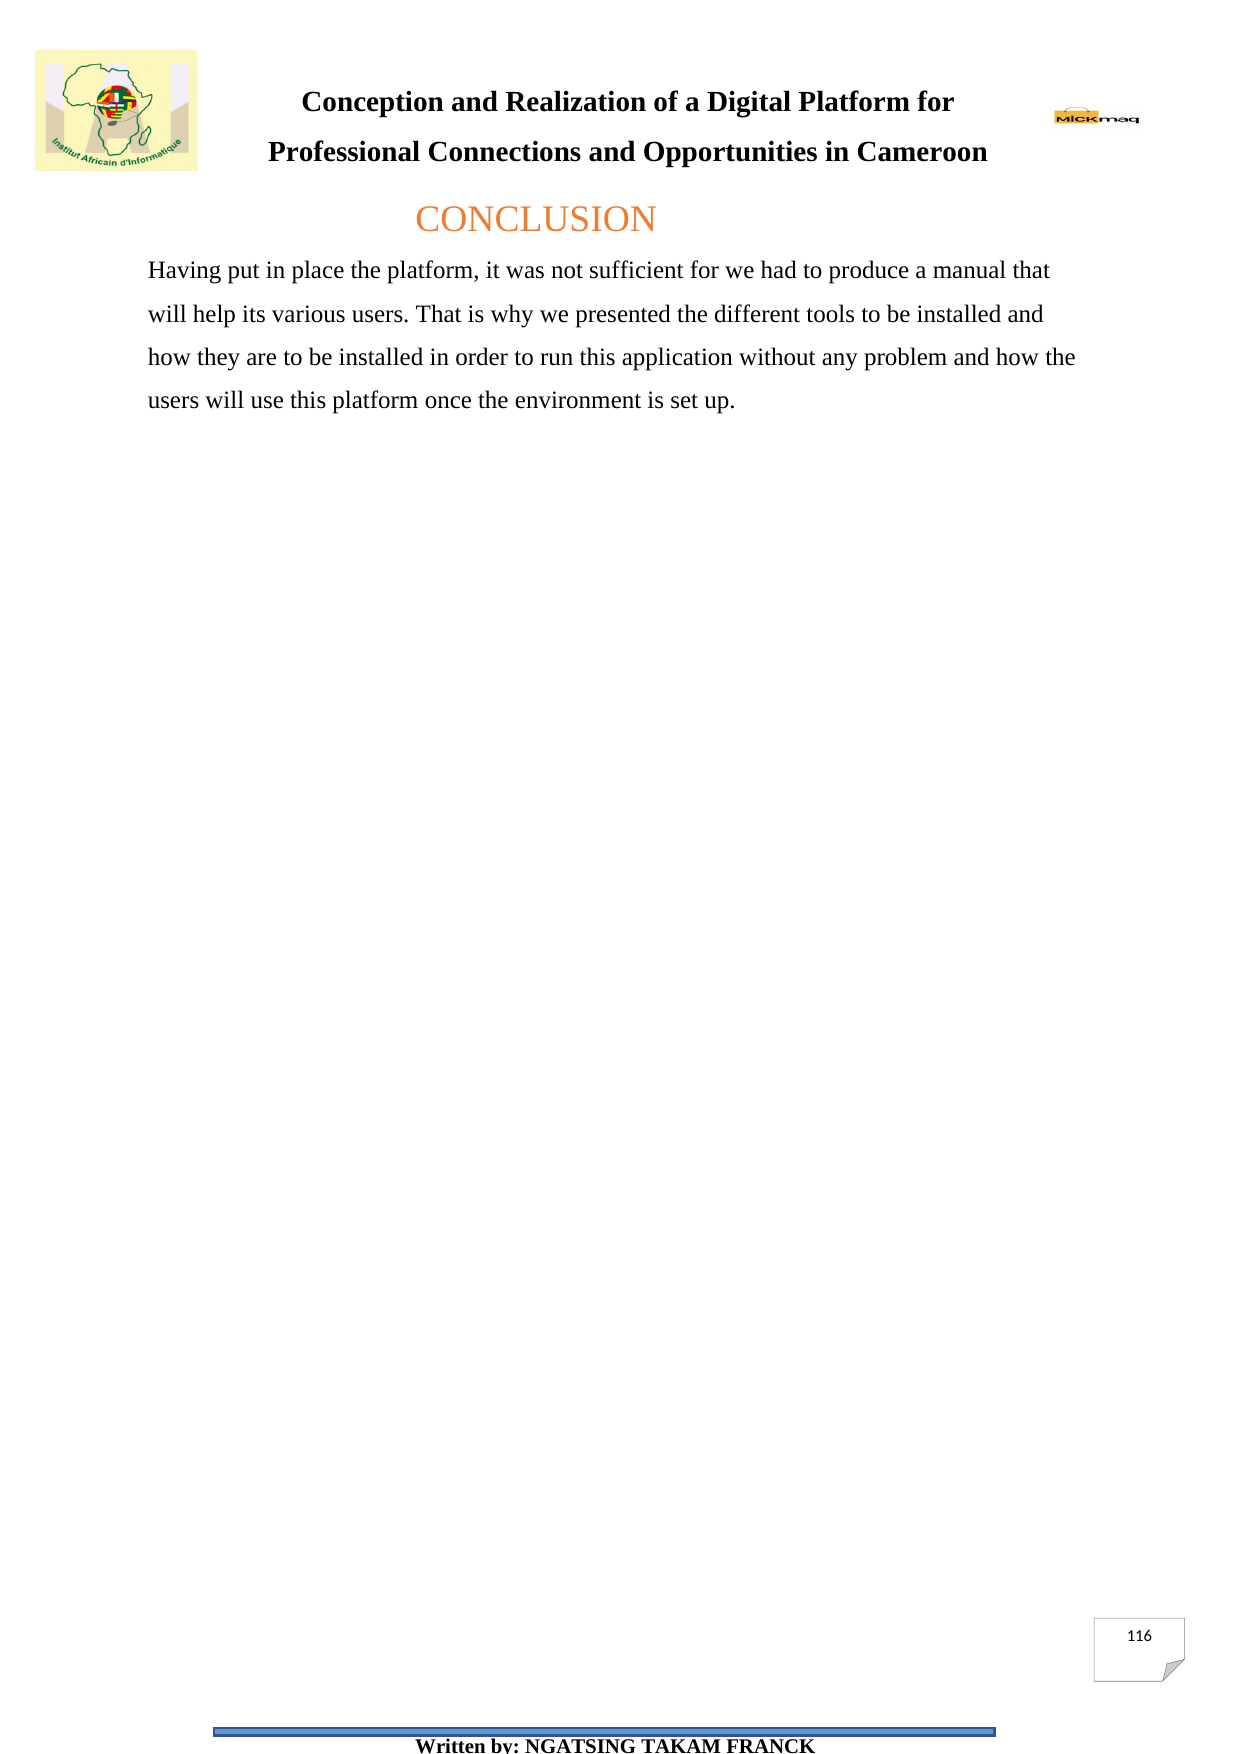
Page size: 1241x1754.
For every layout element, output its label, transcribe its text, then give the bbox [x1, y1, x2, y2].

picture [1047, 102, 1143, 132]
subtitle CONCLUSION [147, 155, 1093, 240]
text Having put in place the platform, it was not sufficient for we had to produce a manual that will help its various users. That is why we presented the different tools to be installed and how they are to be installed in order to run this application without any problem and how the users will use this platform once the environment is set up. [148, 256, 1093, 414]
picture [35, 50, 198, 171]
